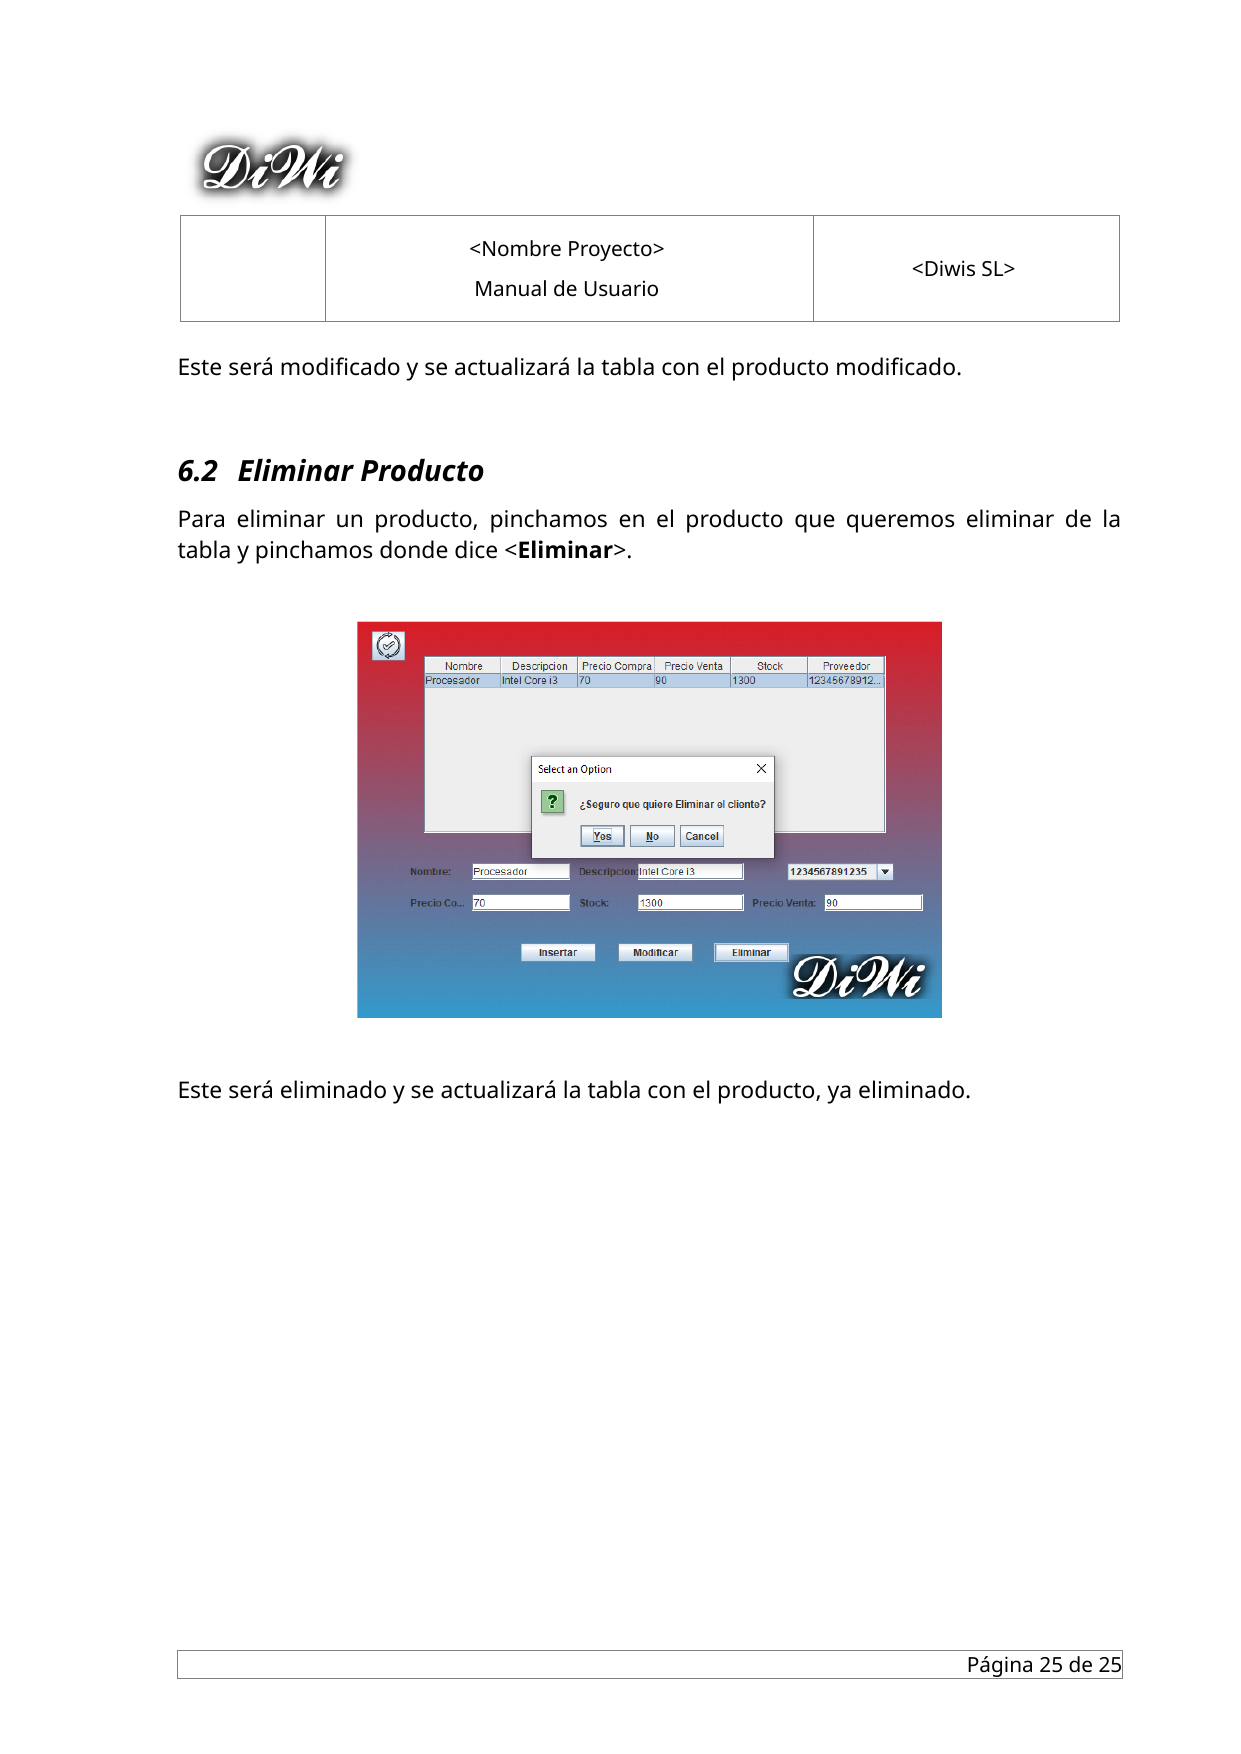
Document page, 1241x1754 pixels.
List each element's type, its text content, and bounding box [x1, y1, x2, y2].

text Este será modificado y se actualizará la tabla con el producto modificado. [177, 350, 1122, 382]
subtitle Eliminar Producto [177, 450, 1122, 490]
text Este será eliminado y se actualizará la tabla con el producto, ya eliminado. [177, 1074, 1122, 1105]
picture [357, 621, 942, 1018]
text Para eliminar un producto, pinchamos en el producto que queremos eliminar de la tabla y pinchamos donde dice <Eliminar>. [177, 503, 1122, 565]
picture [177, 118, 369, 215]
